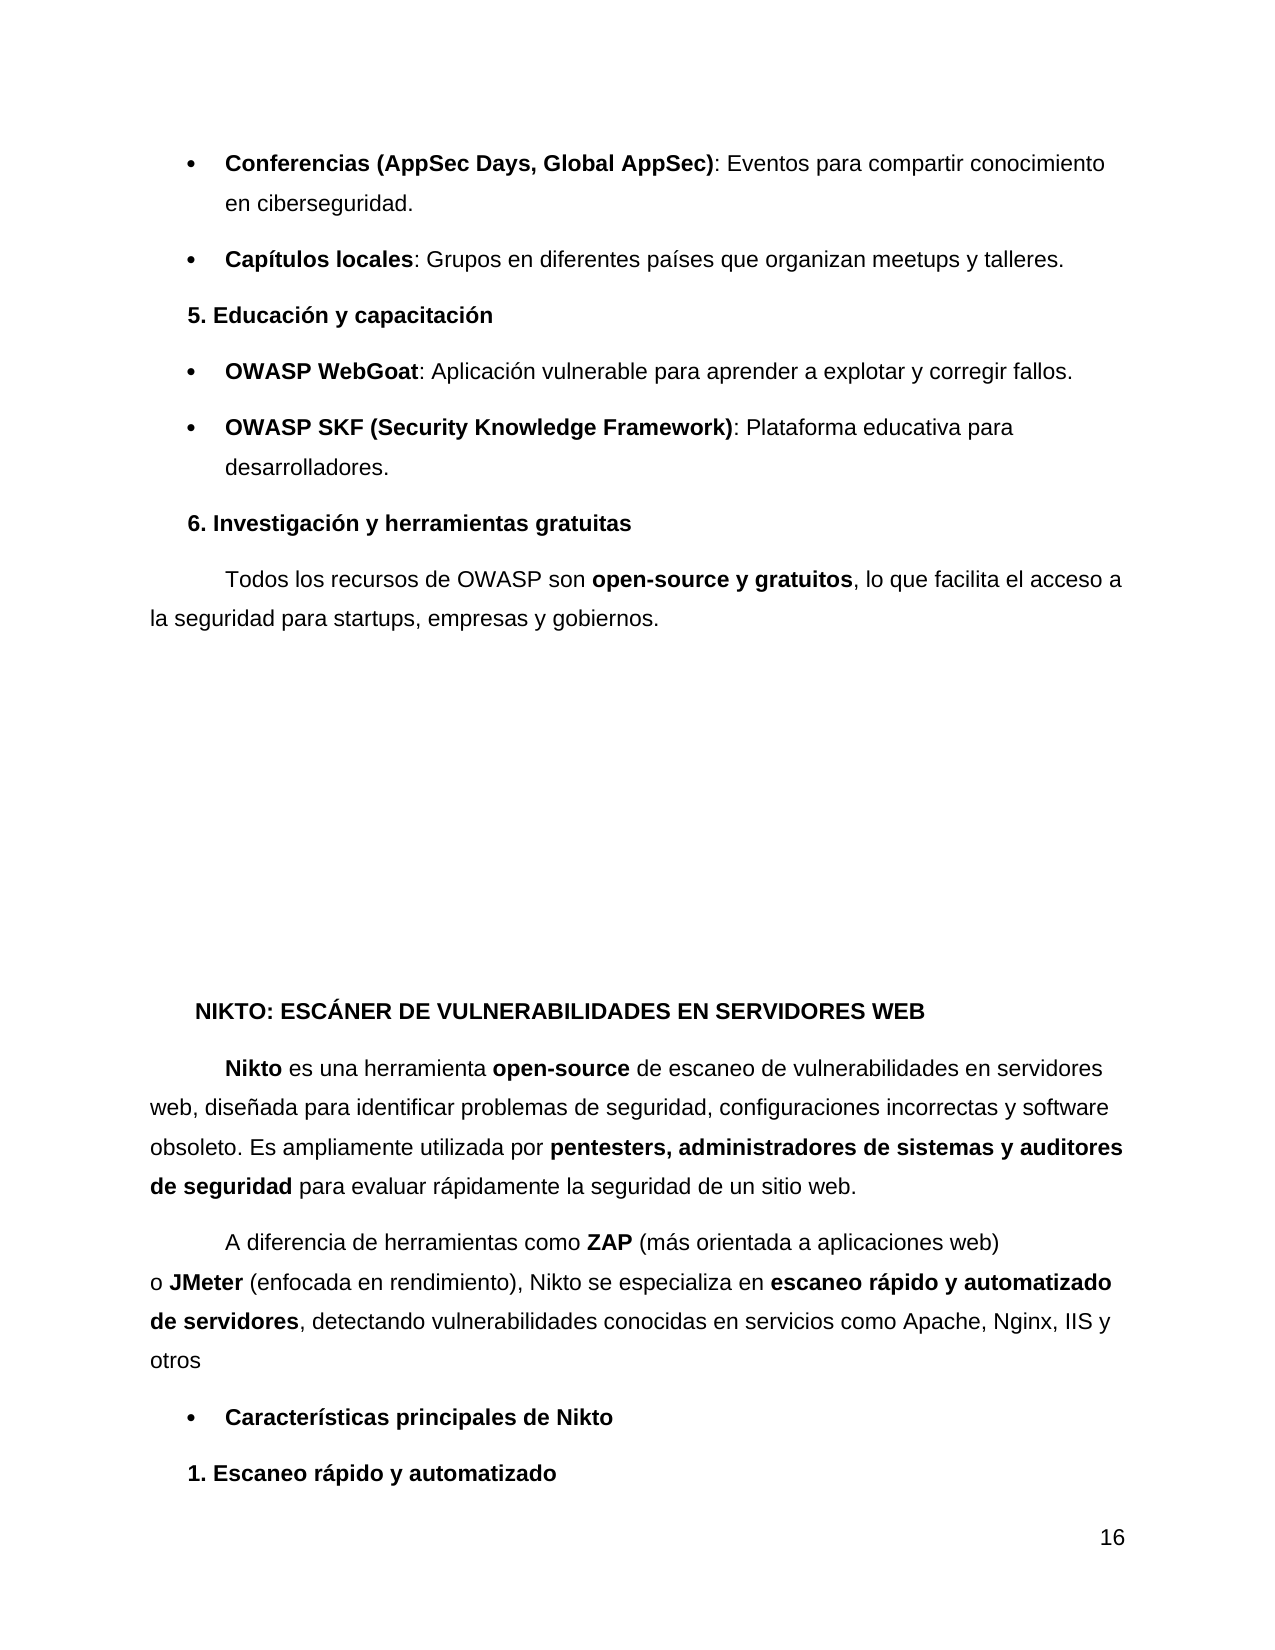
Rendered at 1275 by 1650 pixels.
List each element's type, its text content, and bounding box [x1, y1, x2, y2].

text Nikto es una herramienta open-source de escaneo de vulnerabilidades en servidores web, diseñada para identificar problemas de seguridad, configuraciones incorrectas y software obsoleto. Es ampliamente utilizada por pentesters, administradores de sistemas y auditores de seguridad para evaluar rápidamente la seguridad de un sitio web. [150, 1054, 1125, 1199]
text A diferencia de herramientas como ZAP (más orientada a aplicaciones web) o JMeter (enfocada en rendimiento), Nikto se especializa en escaneo rápido y automatizado de servidores, detectando vulnerabilidades conocidas en servicios como Apache, Nginx, IIS y otros [150, 1229, 1125, 1374]
text NIKTO: ESCÁNER DE VULNERABILIDADES EN SERVIDORES WEB [195, 998, 1125, 1025]
list OWASP WebGoat: Aplicación vulnerable para aprender a explotar y corregir fallos. [187, 358, 1125, 384]
text 6. Investigación y herramientas gratuitas [187, 510, 1125, 536]
list Características principales de Nikto [187, 1404, 1125, 1430]
list Conferencias (AppSec Days, Global AppSec): Eventos para compartir conocimiento en ciberseguridad. [187, 150, 1125, 216]
text Todos los recursos de OWASP son open-source y gratuitos, lo que facilita el acceso a la seguridad para startups, empresas y gobiernos. [150, 566, 1125, 632]
list Capítulos locales: Grupos en diferentes países que organizan meetups y talleres. [187, 246, 1125, 272]
list OWASP SKF (Security Knowledge Framework): Plataforma educativa para desarrolladores. [187, 414, 1125, 480]
text 1. Escaneo rápido y automatizado [187, 1460, 1125, 1486]
text 5. Educación y capacitación [187, 302, 1125, 328]
